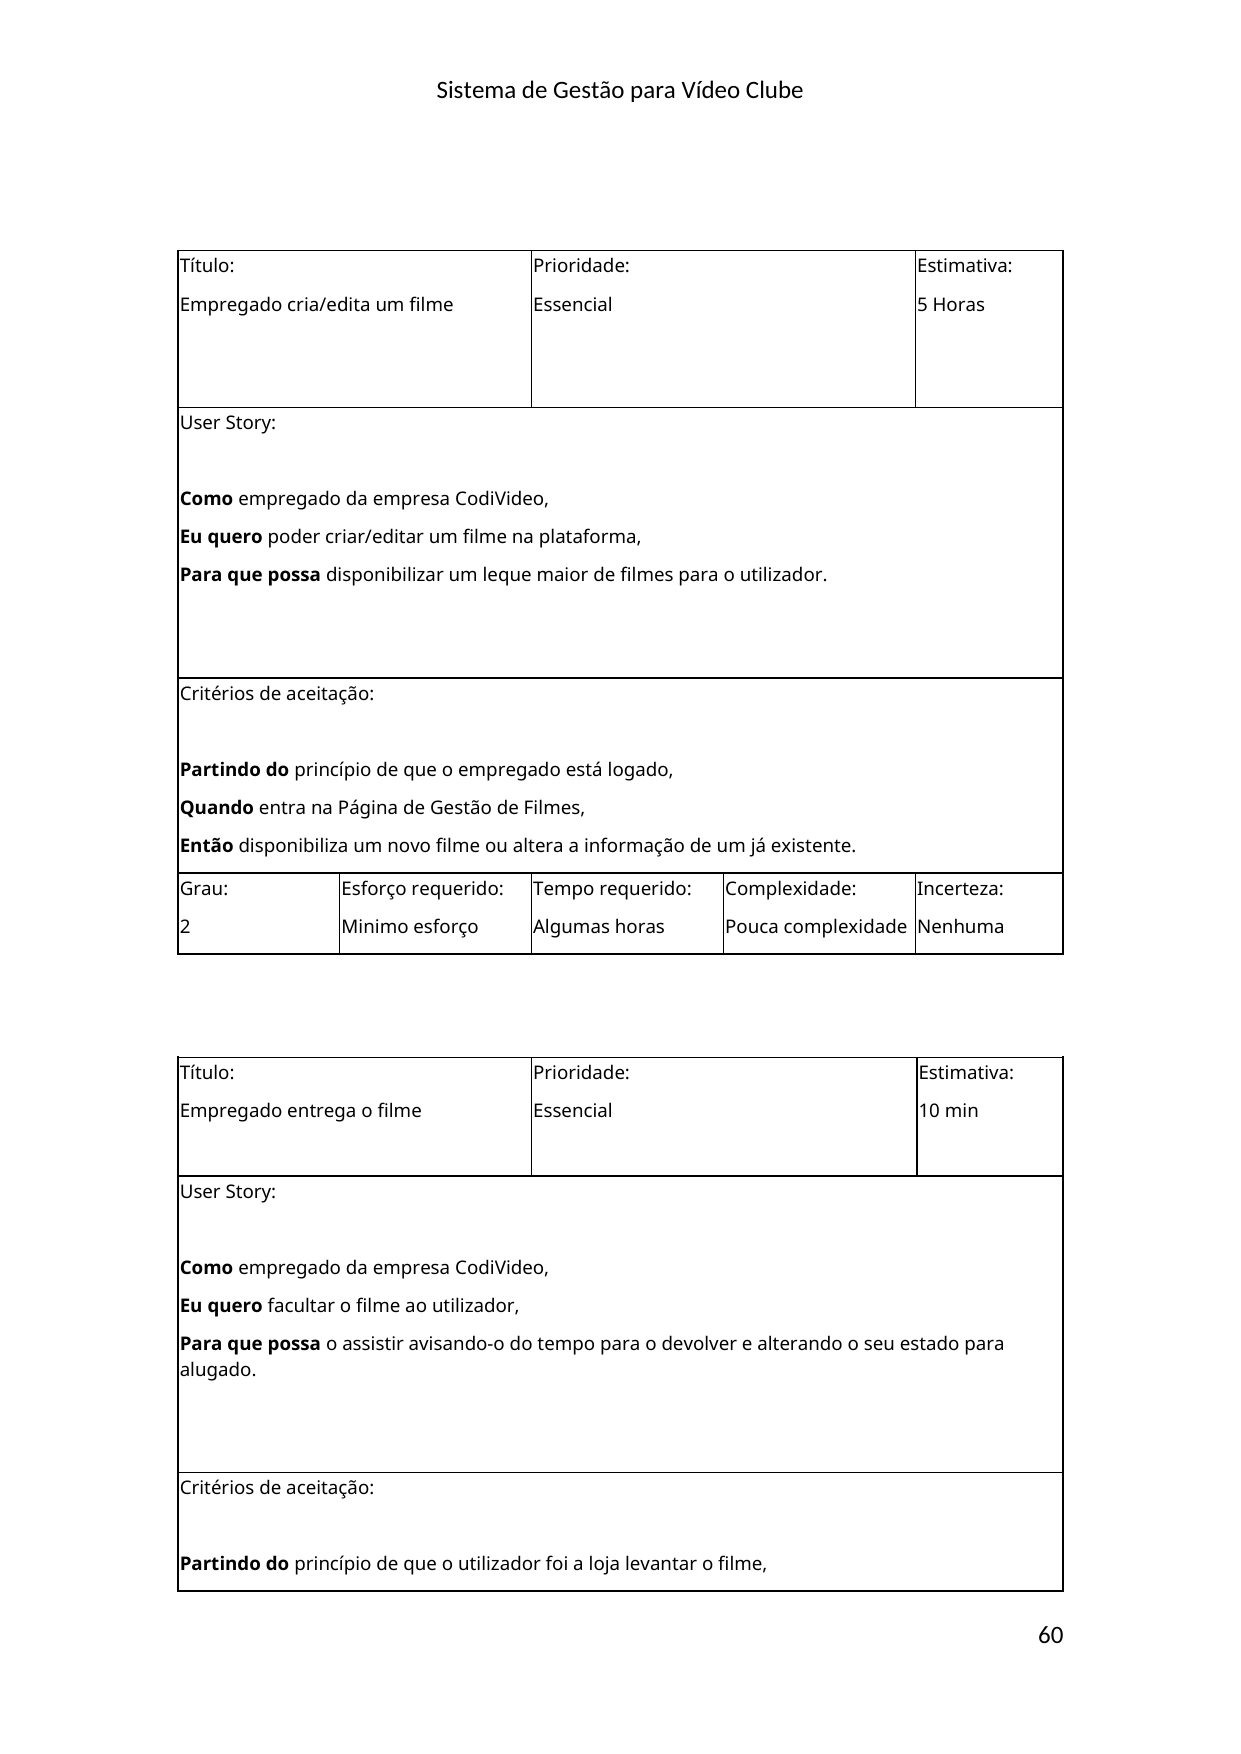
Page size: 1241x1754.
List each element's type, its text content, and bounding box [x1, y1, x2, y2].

table_cell Complexidade: Pouca complexidade [724, 874, 915, 953]
table_cell Incerteza: Nenhuma [916, 874, 1062, 953]
table_cell User Story: Como empregado da empresa CodiVideo, Eu quero poder criar/editar um filme na plataforma, Para que possa disponibilizar um leque maior de filmes para o utilizador. [179, 408, 1062, 677]
table_header Título: Empregado cria/edita um filme [179, 251, 531, 406]
table_header Prioridade: Essencial [532, 251, 915, 406]
table_cell Esforço requerido: Minimo esforço [340, 874, 531, 953]
table_header Prioridade: Essencial [532, 1058, 916, 1175]
table_cell Critérios de aceitação: Partindo do princípio de que o empregado está logado, Quando entra na Página de Gestão de Filmes, Então disponibiliza um novo filme ou altera a informação de um já existente. [179, 679, 1062, 872]
table_cell User Story: Como empregado da empresa CodiVideo, Eu quero facultar o filme ao utilizador, Para que possa o assistir avisando-o do tempo para o devolver e alterando o seu estado para alugado. [179, 1177, 1062, 1472]
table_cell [179, 1473, 1062, 1590]
table_cell Grau: 2 [179, 874, 339, 953]
table_header Estimativa: 5 Horas [916, 251, 1062, 406]
table_header Estimativa: 10 min [918, 1058, 1062, 1175]
table_cell Tempo requerido: Algumas horas [532, 874, 723, 953]
table_header Título: Empregado entrega o filme [179, 1058, 531, 1175]
